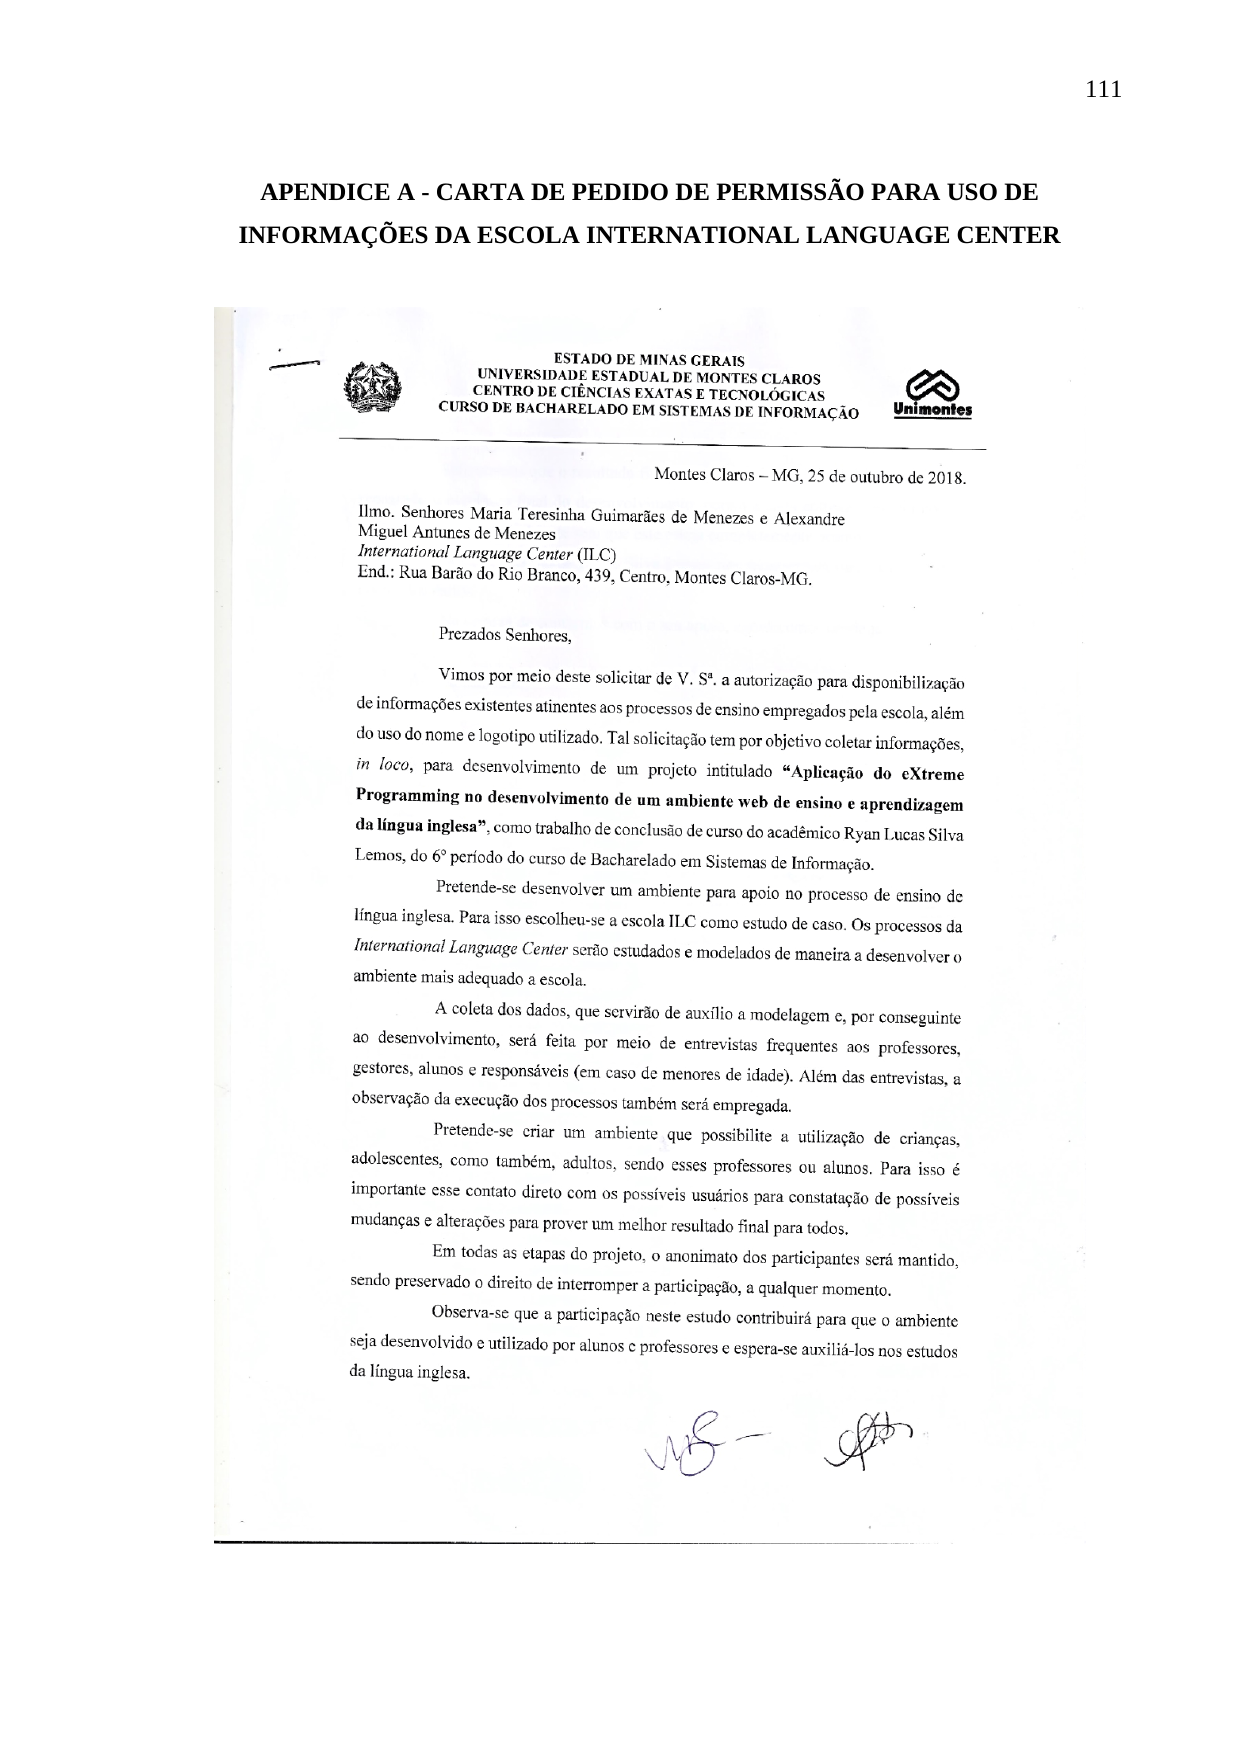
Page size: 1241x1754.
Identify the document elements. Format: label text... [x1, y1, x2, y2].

subtitle Apendice A - carta de pedido de permissão para uso de informações da escola International language center [177, 177, 1122, 249]
picture [214, 308, 1086, 1543]
